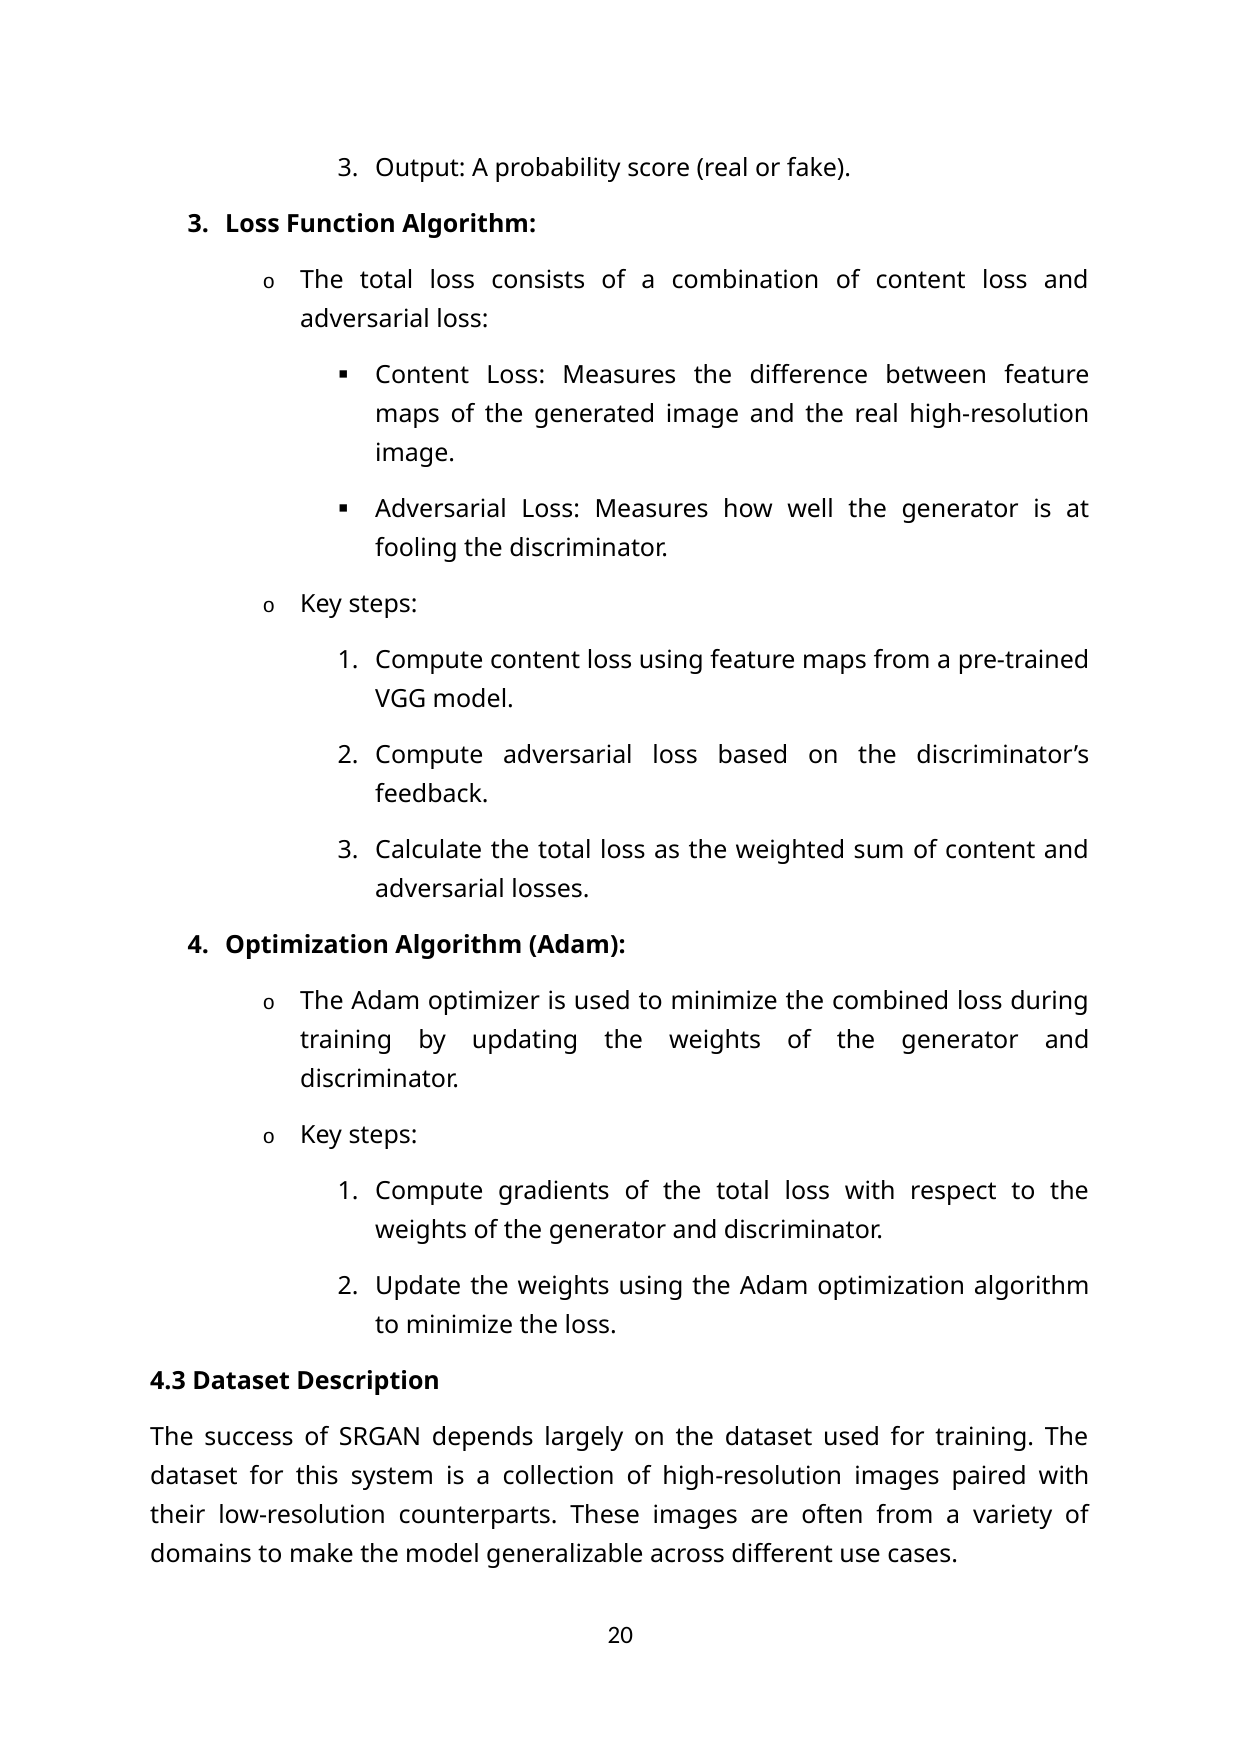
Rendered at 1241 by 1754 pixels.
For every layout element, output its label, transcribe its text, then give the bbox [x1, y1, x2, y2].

list The Adam optimizer is used to minimize the combined loss during training by updating the weights of the generator and discriminator. [262, 982, 1090, 1095]
list Loss Function Algorithm: [187, 206, 1090, 240]
list Key steps: [262, 1117, 1090, 1151]
list Output: A probability score (real or fake). [337, 150, 1090, 184]
text The success of SRGAN depends largely on the dataset used for training. The dataset for this system is a collection of high-resolution images paired with their low-resolution counterparts. These images are often from a variety of domains to make the model generalizable across different use cases. [150, 1418, 1090, 1570]
list Calculate the total loss as the weighted sum of content and adversarial losses. [337, 832, 1090, 905]
list Compute adversarial loss based on the discriminator’s feedback. [337, 737, 1090, 810]
list Compute content loss using feature maps from a pre-trained VGG model. [337, 642, 1090, 715]
text 4.3 Dataset Description [150, 1362, 1090, 1397]
list Compute gradients of the total loss with respect to the weights of the generator and discriminator. [337, 1172, 1090, 1246]
list The total loss consists of a combination of content loss and adversarial loss: [262, 262, 1090, 335]
list Adversarial Loss: Measures how well the generator is at fooling the discriminator. [337, 491, 1090, 564]
list Key steps: [262, 586, 1090, 620]
list Update the weights using the Adam optimization algorithm to minimize the loss. [337, 1267, 1090, 1341]
list Content Loss: Measures the difference between feature maps of the generated image and the real high-resolution image. [337, 357, 1090, 469]
list Optimization Algorithm (Adam): [187, 927, 1090, 961]
